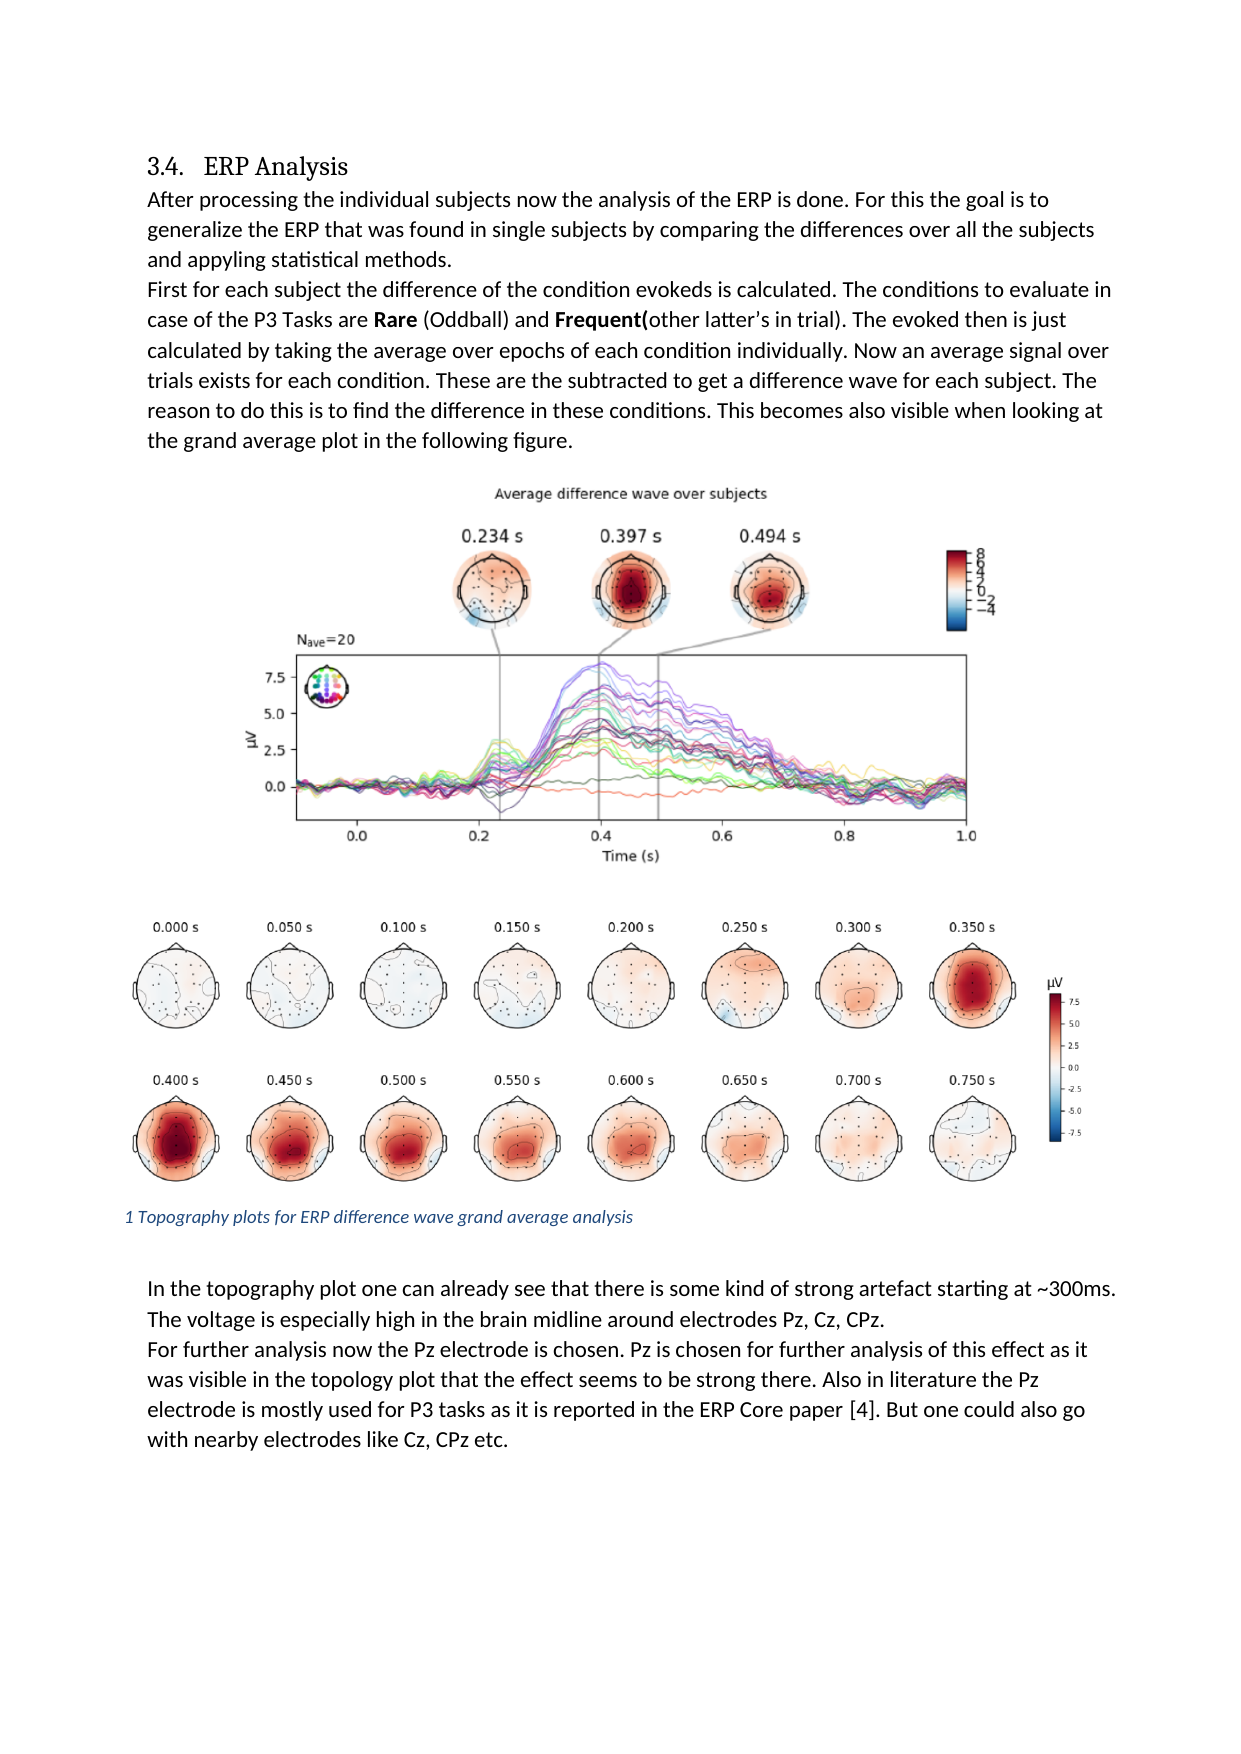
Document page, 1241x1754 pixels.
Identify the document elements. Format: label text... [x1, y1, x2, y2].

text After processing the individual subjects now the analysis of the ERP is done. For this the goal is to generalize the ERP that was found in single subjects by comparing the differences over all the subjects and appyling statistical methods. First for each subject the difference of the condition evokeds is calculated. The conditions to evaluate in case of the P3 Tasks are Rare (Oddball) and Frequent(other latter’s in trial). The evoked then is just calculated by taking the average over epochs of each condition individually. Now an average signal over trials exists for each condition. These are the subtracted to get a difference wave for each subject. The reason to do this is to find the difference in these conditions. This becomes also visible when looking at the grand average plot in the following figure. [147, 185, 1122, 454]
picture [217, 477, 1006, 879]
subtitle ERP Analysis [147, 151, 1122, 182]
text In the topography plot one can already see that there is some kind of strong artefact starting at ~300ms. The voltage is especially high in the brain midline around electrodes Pz, Cz, CPz. For further analysis now the Pz electrode is chosen. Pz is chosen for further analysis of this effect as it was visible in the topology plot that the effect seems to be strong there. Also in literature the Pz electrode is mostly used for P3 tasks as it is reported in the ERP Core paper. But one could also go with nearby electrodes like Cz, CPz etc. [147, 895, 1122, 1453]
picture [123, 912, 147, 1196]
